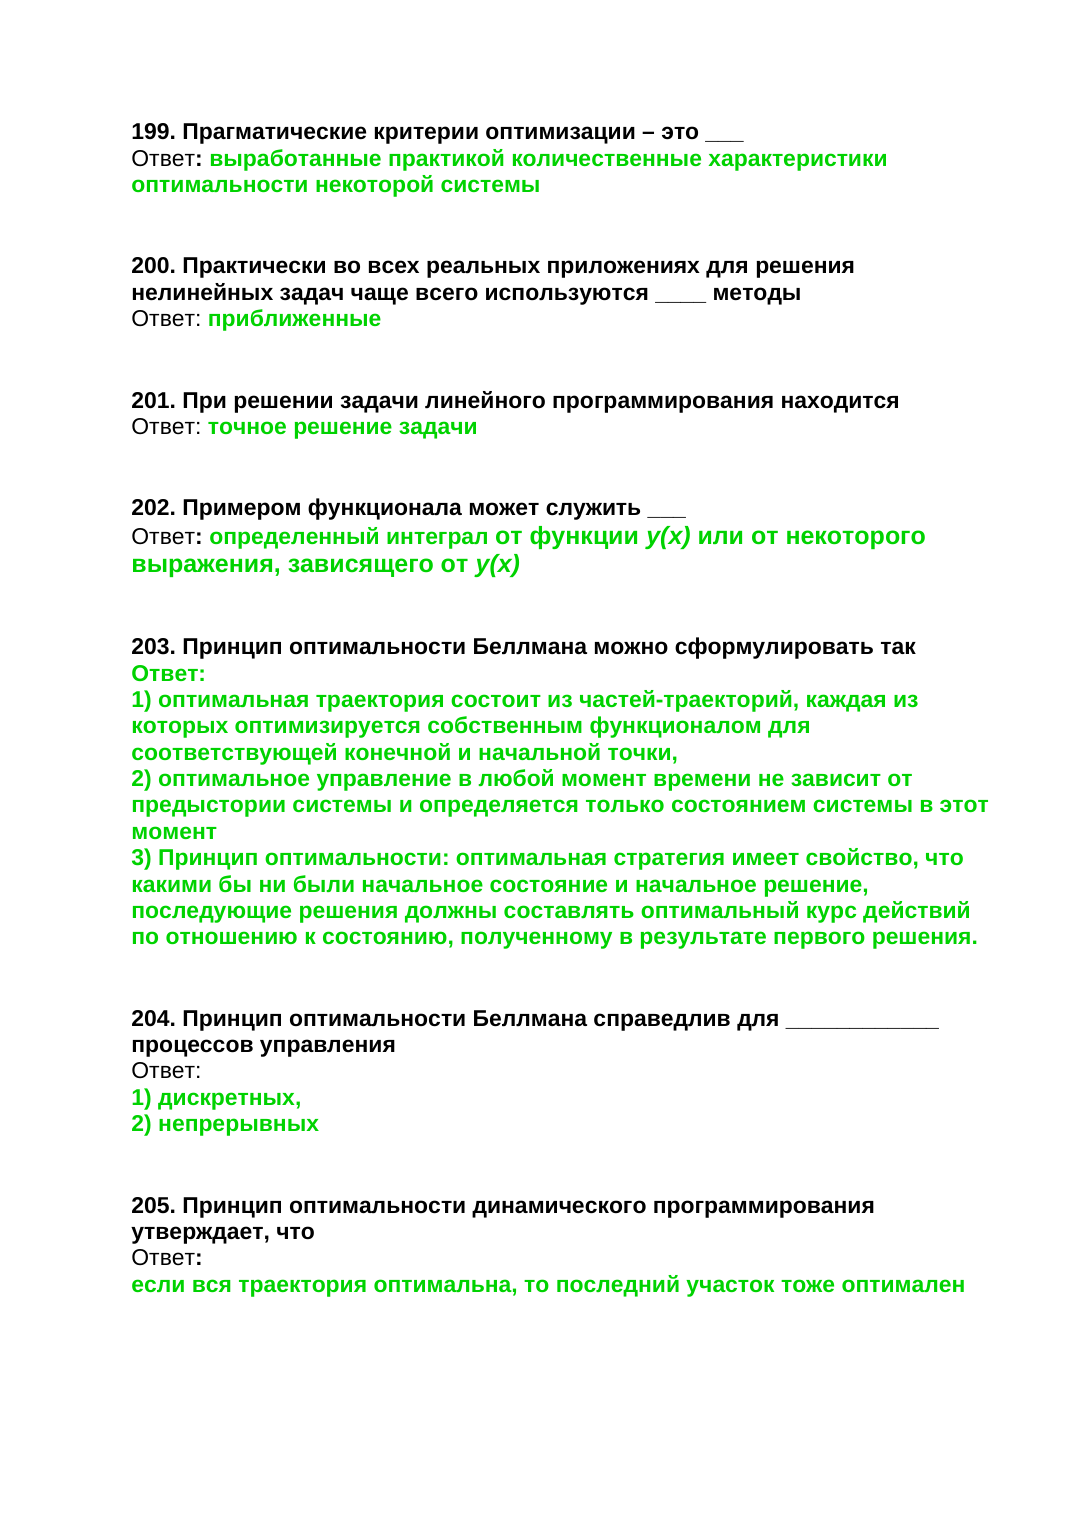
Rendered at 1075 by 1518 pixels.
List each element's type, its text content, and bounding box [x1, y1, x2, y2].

text 205. Принцип оптимальности динамического программирования утверждает, что Ответ: если вся траектория оптимальна, то последний участок тоже оптимален [131, 1192, 992, 1352]
text 199. Прагматические критерии оптимизации – это ___ Ответ: выработанные практикой количественные характеристики оптимальности некоторой системы [131, 118, 992, 252]
text 200. Практически во всех реальных приложениях для решения нелинейных задач чаще всего используются ____ методы Ответ: приближенные [131, 252, 992, 387]
text 204. Принцип оптимальности Беллмана справедлив для ____________ процессов управления Ответ: 1) дискретных, 2) непрерывных [131, 1005, 992, 1192]
text 202. Примером функционала может служить ___ Ответ: определенный интеграл от функции y(x) или от некоторого выражения, зависящего от y(x) [131, 494, 992, 633]
text 201. При решении задачи линейного программирования находится Ответ: точное решение задачи [131, 387, 992, 494]
text 203. Принцип оптимальности Беллмана можно сформулировать так Ответ: 1) оптимальная траектория состоит из частей-траекторий, каждая из которых оптимизируется собственным функционалом для соответствующей конечной и начальной точки, 2) оптимальное управление в любой момент времени не зависит от предыстории системы и определяется только состоянием системы в этот момент [131, 633, 992, 844]
text 3) Принцип оптимальности: оптимальная стратегия имеет свойство, что какими бы ни были начальное состояние и начальное решение, последующие решения должны составлять оптимальный курс действий по отношению к состоянию, полученному в результате первого решения. [131, 844, 992, 1005]
